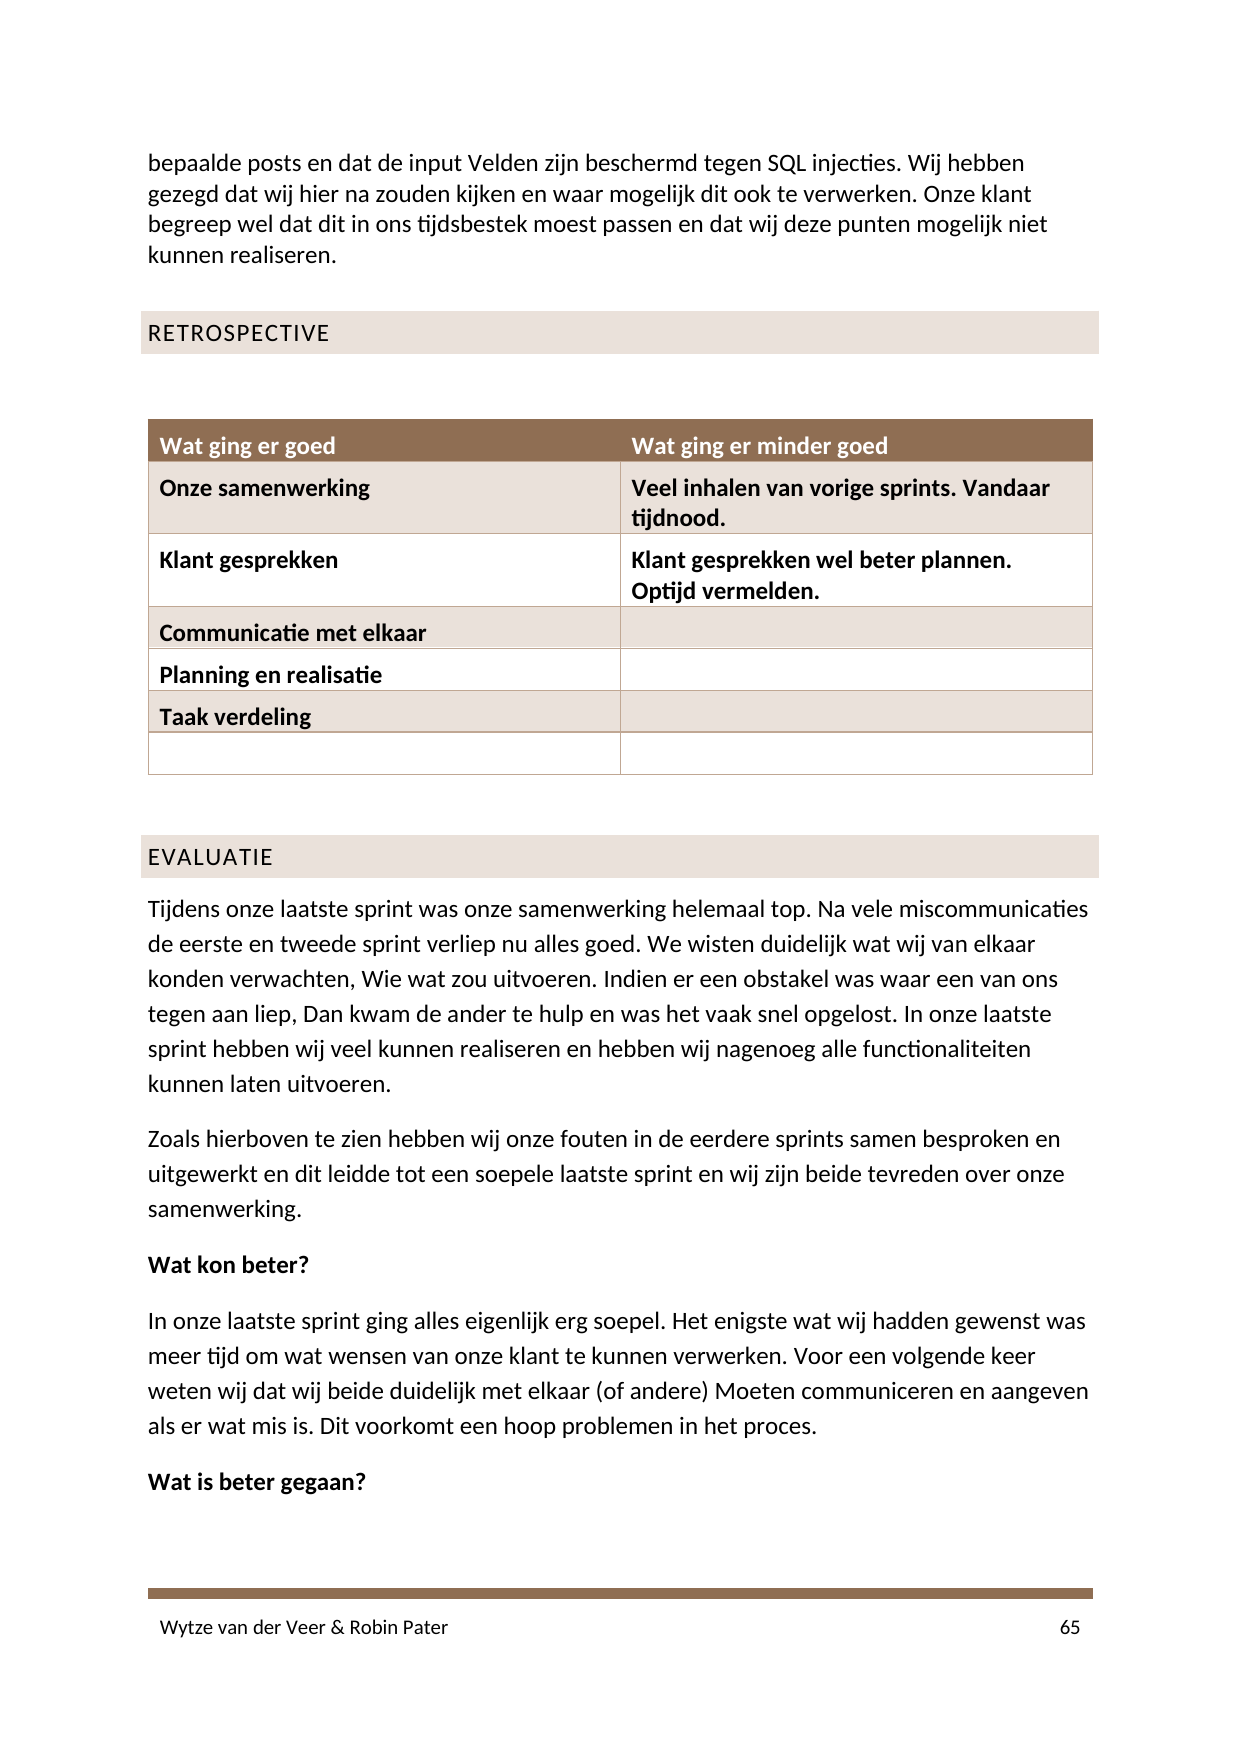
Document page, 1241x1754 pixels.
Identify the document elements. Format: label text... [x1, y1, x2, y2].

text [148, 148, 1093, 270]
table_cell Veel inhalen van vorige sprints. Vandaar tijdnood. [621, 462, 1092, 533]
text Wat is beter gegaan? [148, 1466, 1093, 1497]
table_cell Klant gesprekken [149, 534, 620, 606]
table_cell Communicatie met elkaar [149, 607, 620, 647]
text Zoals hierboven te zien hebben wij onze fouten in de eerdere sprints samen besproken en uitgewerkt en dit leidde tot een soepele laatste sprint en wij zijn beide tevreden over onze samenwerking. [148, 1124, 1093, 1224]
subtitle Retrospective [148, 317, 1093, 347]
table_cell [621, 607, 1092, 647]
table_cell Planning en realisatie [149, 649, 620, 689]
table_cell [621, 691, 1092, 731]
table_cell Onze samenwerking [149, 462, 620, 533]
table_cell [621, 733, 1092, 773]
table_cell Taak verdeling [149, 691, 620, 731]
table_header Wat ging er minder goed [621, 420, 1092, 461]
subtitle Evaluatie [148, 841, 1093, 872]
text Tijdens onze laatste sprint was onze samenwerking helemaal top. Na vele miscommunicaties de eerste en tweede sprint verliep nu alles goed. We wisten duidelijk wat wij van elkaar konden verwachten, Wie wat zou uitvoeren. Indien er een obstakel was waar een van ons tegen aan liep, Dan kwam de ander te hulp en was het vaak snel opgelost. In onze laatste sprint hebben wij veel kunnen realiseren en hebben wij nagenoeg alle functionaliteiten kunnen laten uitvoeren. [148, 893, 1093, 1098]
text Wat kon beter? [148, 1249, 1093, 1280]
table_cell [149, 733, 620, 773]
text In onze laatste sprint ging alles eigenlijk erg soepel. Het enigste wat wij hadden gewenst was meer tijd om wat wensen van onze klant te kunnen verwerken. Voor een volgende keer weten wij dat wij beide duidelijk met elkaar (of andere) Moeten communiceren en aangeven als er wat mis is. Dit voorkomt een hoop problemen in het proces. [148, 1305, 1093, 1441]
table_cell [621, 649, 1092, 689]
table_cell Klant gesprekken wel beter plannen. Optijd vermelden. [621, 534, 1092, 606]
table_header Wat ging er goed [149, 420, 620, 461]
